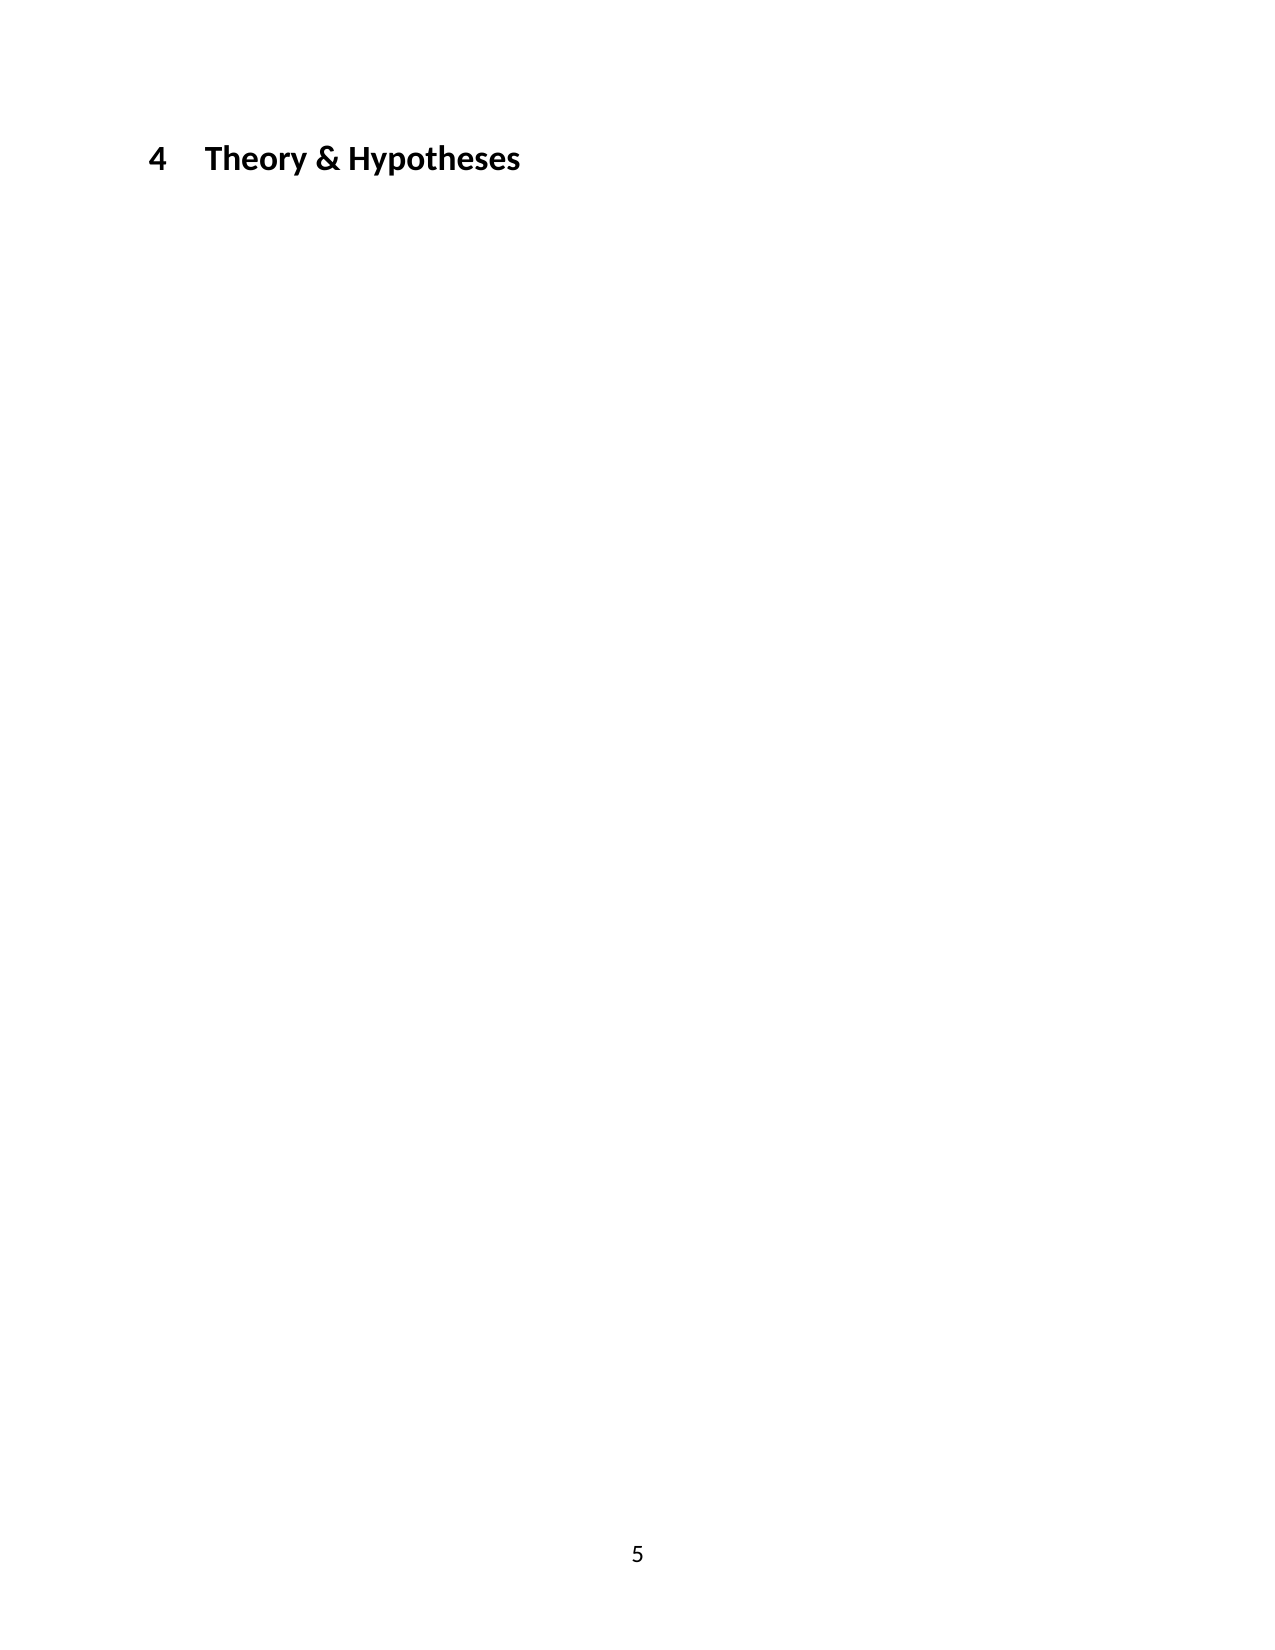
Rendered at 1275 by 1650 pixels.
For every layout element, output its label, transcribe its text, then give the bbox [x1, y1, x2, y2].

subtitle Theory & Hypotheses [148, 136, 1169, 179]
